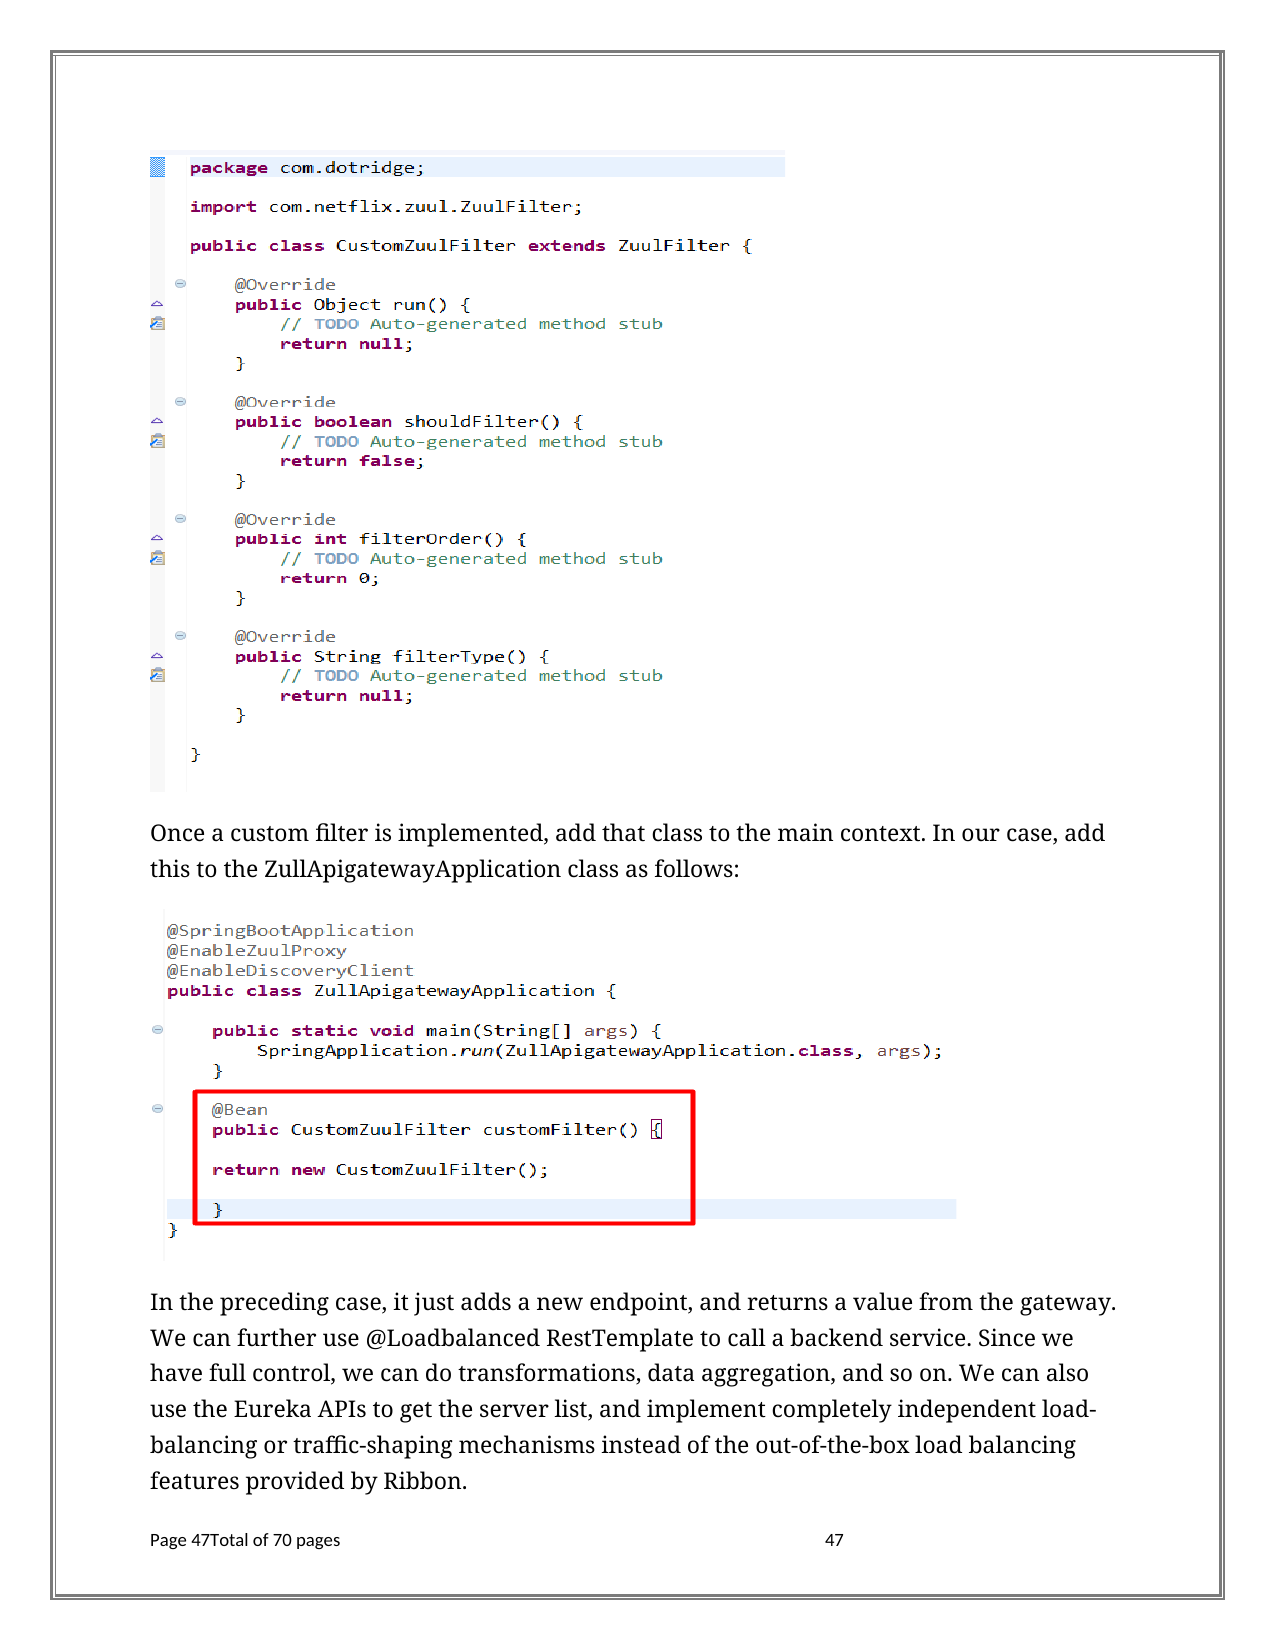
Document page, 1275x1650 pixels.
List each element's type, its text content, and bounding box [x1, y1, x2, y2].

picture [150, 909, 957, 1261]
picture [150, 150, 786, 792]
text Once a custom filter is implemented, add that class to the main context. In our case, add this to the ZullApigatewayApplication class as follows: [150, 817, 1125, 884]
text In the preceding case, it just adds a new endpoint, and returns a value from the gateway. We can further use @Loadbalanced RestTemplate to call a backend service. Since we have full control, we can do transformations, data aggregation, and so on. We can also use the Eureka APIs to get the server list, and implement completely independent load-balancing or traffic-shaping mechanisms instead of the out-of-the-box load balancing features provided by Ribbon. [150, 1286, 1125, 1496]
